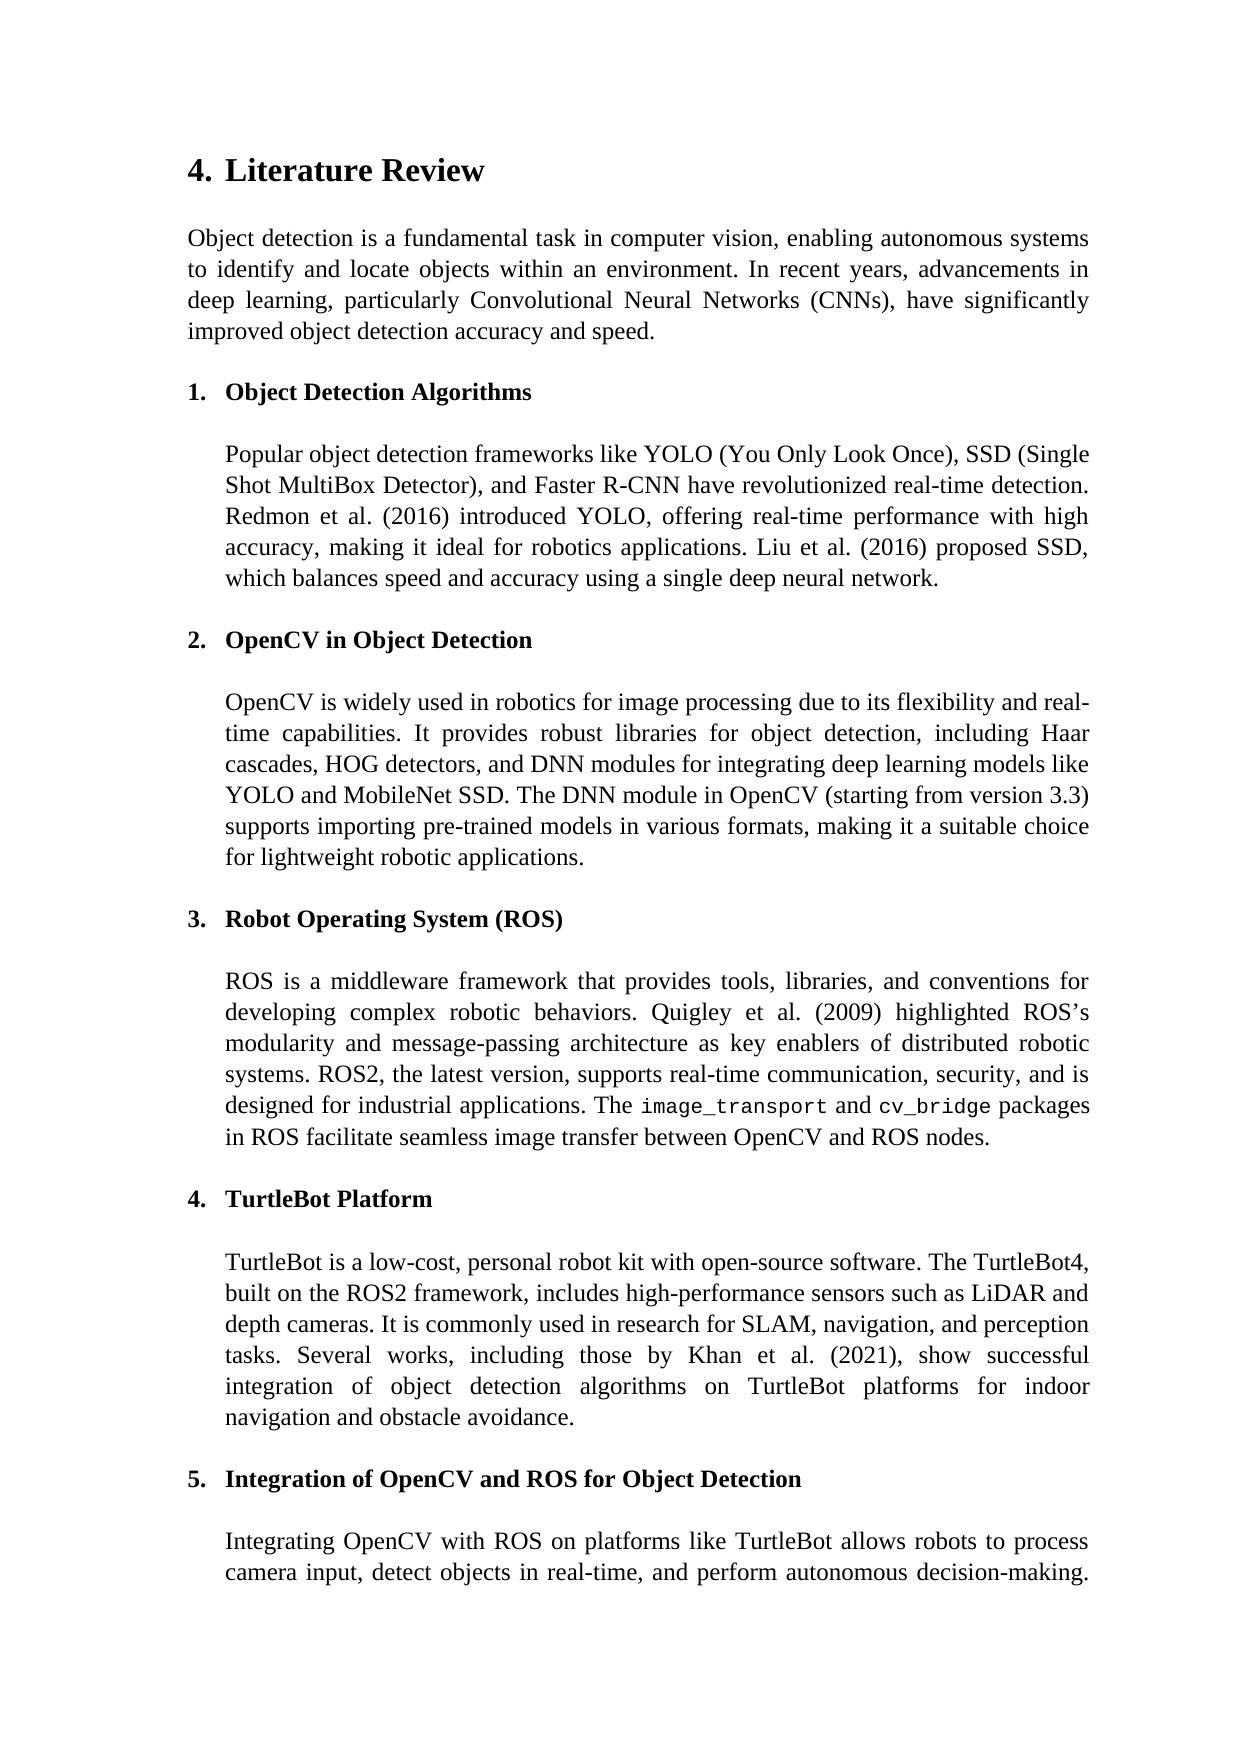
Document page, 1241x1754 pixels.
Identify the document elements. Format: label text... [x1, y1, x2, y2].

list Object Detection Algorithms [187, 377, 1090, 405]
text Object detection is a fundamental task in computer vision, enabling autonomous systems to identify and locate objects within an environment. In recent years, advancements in deep learning, particularly Convolutional Neural Networks (CNNs), have significantly improved object detection accuracy and speed. [187, 223, 1090, 345]
list Integration of OpenCV and ROS for Object Detection [187, 1464, 1090, 1493]
list Literature Review [187, 150, 1090, 188]
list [225, 1495, 1090, 1586]
list TurtleBot Platform [187, 1184, 1090, 1213]
list TurtleBot is a low-cost, personal robot kit with open-source software. The TurtleBot4, built on the ROS2 framework, includes high-performance sensors such as LiDAR and depth cameras. It is commonly used in research for SLAM, navigation, and perception tasks. Several works, including those by Khan et al. (2021), show successful integration of object detection algorithms on TurtleBot platforms for indoor navigation and obstacle avoidance. [225, 1216, 1090, 1431]
list OpenCV is widely used in robotics for image processing due to its flexibility and real-time capabilities. It provides robust libraries for object detection, including Haar cascades, HOG detectors, and DNN modules for integrating deep learning models like YOLO and MobileNet SSD. The DNN module in OpenCV (starting from version 3.3) supports importing pre-trained models in various formats, making it a suitable choice for lightweight robotic applications. [225, 656, 1090, 871]
list OpenCV in Object Detection [187, 625, 1090, 654]
list Popular object detection frameworks like YOLO (You Only Look Once), SSD (Single Shot MultiBox Detector), and Faster R-CNN have revolutionized real-time detection. Redmon et al. (2016) introduced YOLO, offering real-time performance with high accuracy, making it ideal for robotics applications. Liu et al. (2016) proposed SSD, which balances speed and accuracy using a single deep neural network. [225, 408, 1090, 592]
list ROS is a middleware framework that provides tools, libraries, and conventions for developing complex robotic behaviors. Quigley et al. (2009) highlighted ROS’s modularity and message-passing architecture as key enablers of distributed robotic systems. ROS2, the latest version, supports real-time communication, security, and is designed for industrial applications. The image_transport and cv_bridge packages in ROS facilitate seamless image transfer between OpenCV and ROS nodes. [225, 935, 1090, 1151]
list Robot Operating System (ROS) [187, 904, 1090, 933]
